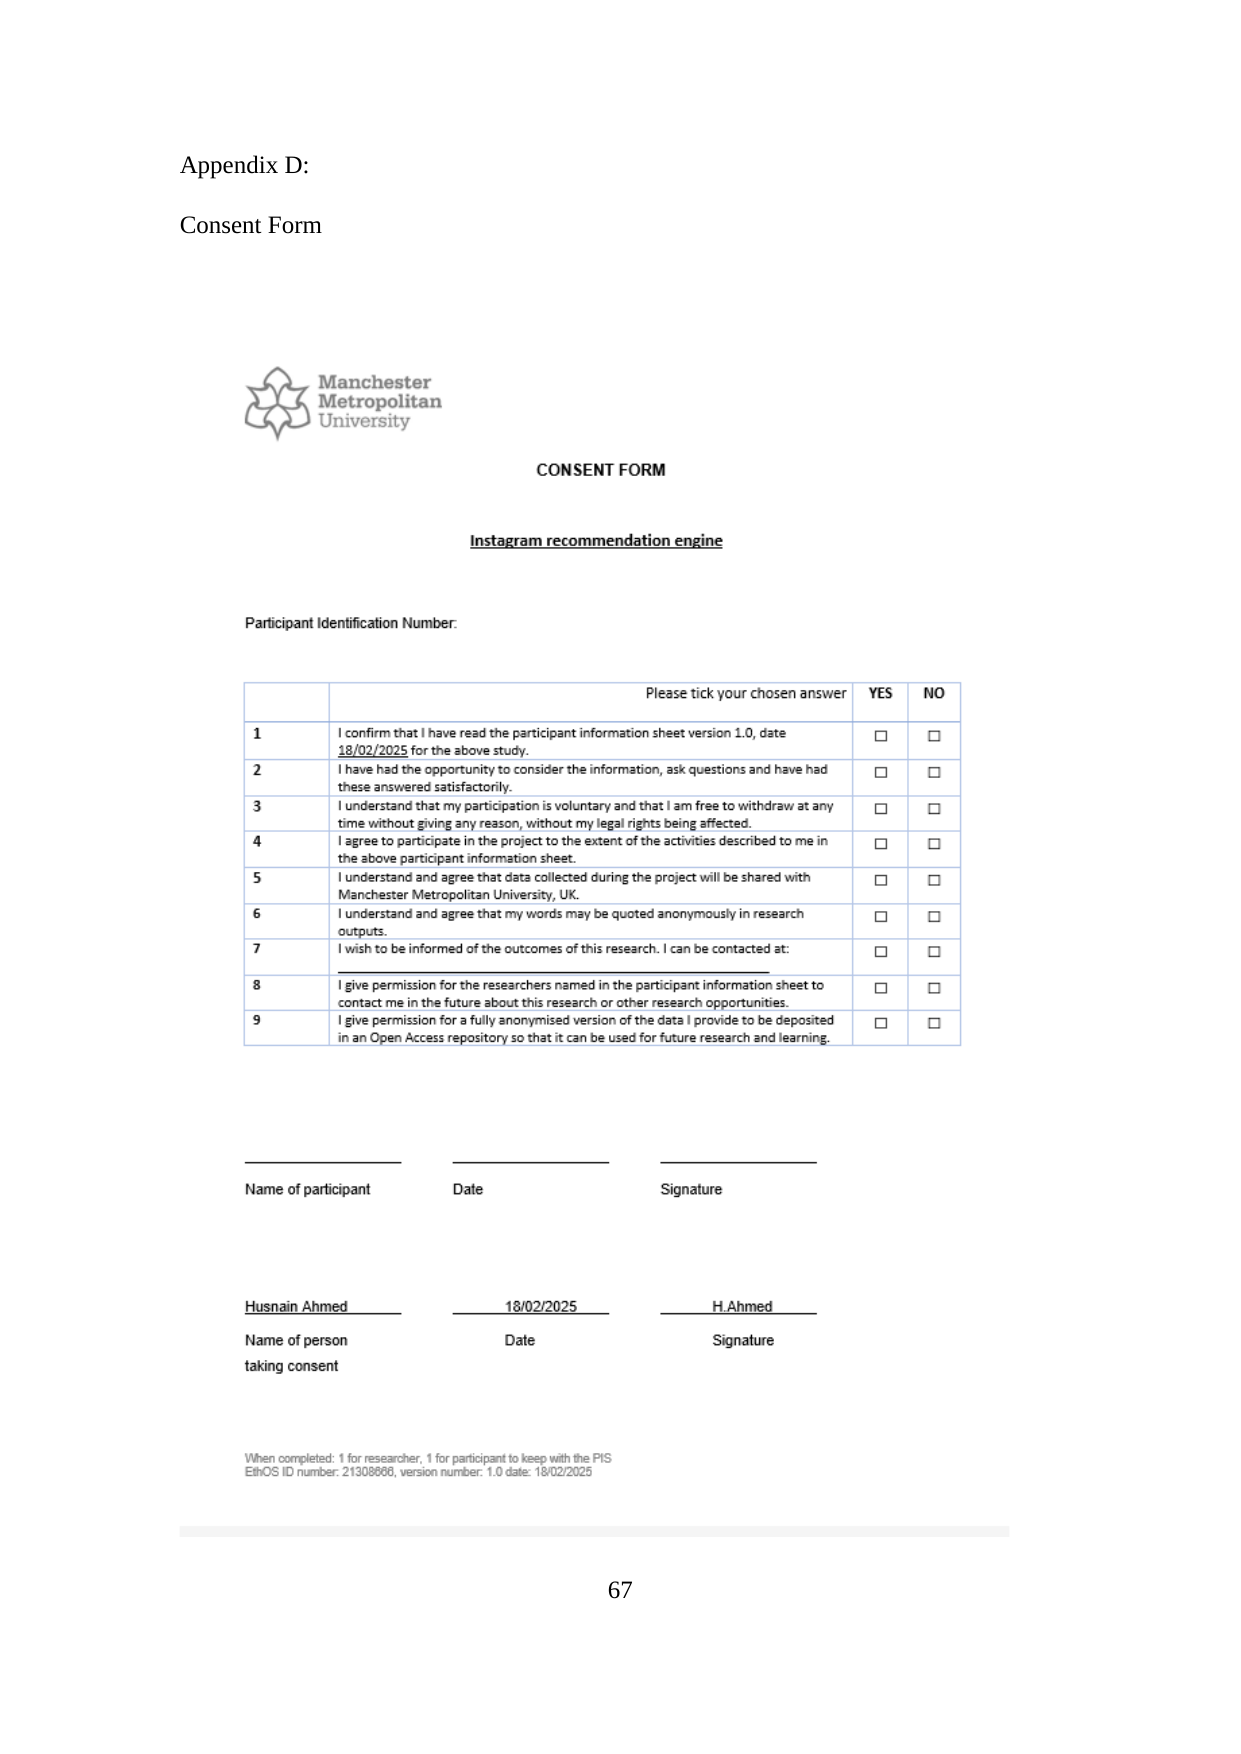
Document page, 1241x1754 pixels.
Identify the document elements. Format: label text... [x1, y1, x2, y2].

text Appendix D: [179, 150, 1090, 179]
picture [179, 329, 1010, 1537]
text Consent Form [179, 210, 1090, 238]
